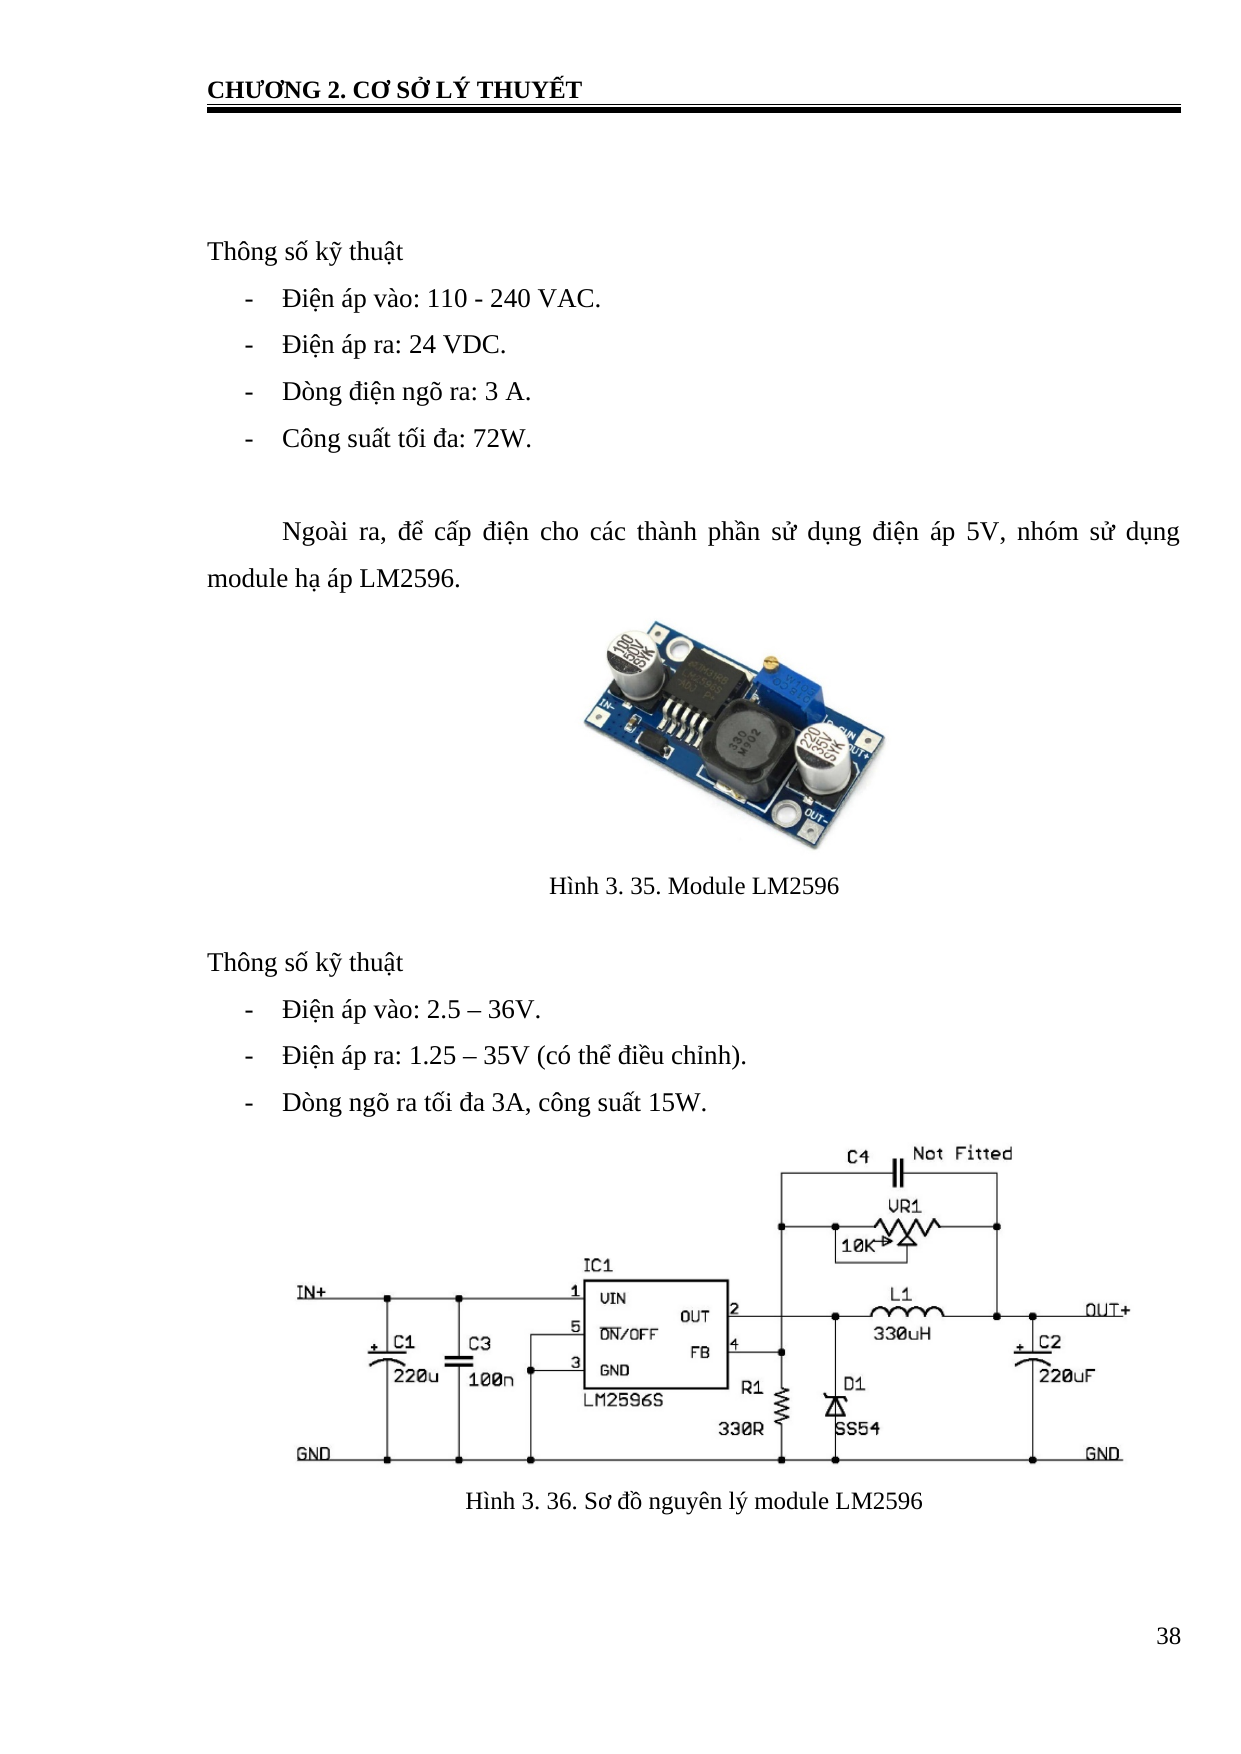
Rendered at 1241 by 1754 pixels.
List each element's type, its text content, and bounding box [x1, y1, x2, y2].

text Hình 3. 35. Module LM2596 [207, 871, 1181, 899]
text Hình 3. 36. Sơ đồ nguyên lý module LM2596 [207, 1486, 1181, 1515]
list Công suất tối đa: 72W. [244, 422, 1181, 453]
list Điện áp ra: 24 VDC. [244, 329, 1181, 360]
text Ngoài ra, để cấp điện cho các thành phần sử dụng điện áp 5V, nhóm sử dụng module hạ áp LM2596. [207, 515, 1181, 593]
list Dòng ngõ ra tối đa 3A, công suất 15W. [244, 1086, 1181, 1117]
list Điện áp vào: 2.5 – 36V. [244, 993, 1181, 1024]
text Thông số kỹ thuật [207, 235, 1181, 266]
list Dòng điện ngõ ra: 3 A. [244, 375, 1181, 406]
text Thông số kỹ thuật [207, 946, 1181, 977]
list Điện áp ra: 1.25 – 35V (có thể điều chỉnh). [244, 1039, 1181, 1071]
list Điện áp vào: 110 - 240 VAC. [244, 282, 1181, 313]
picture [281, 1132, 1145, 1472]
picture [545, 608, 918, 857]
